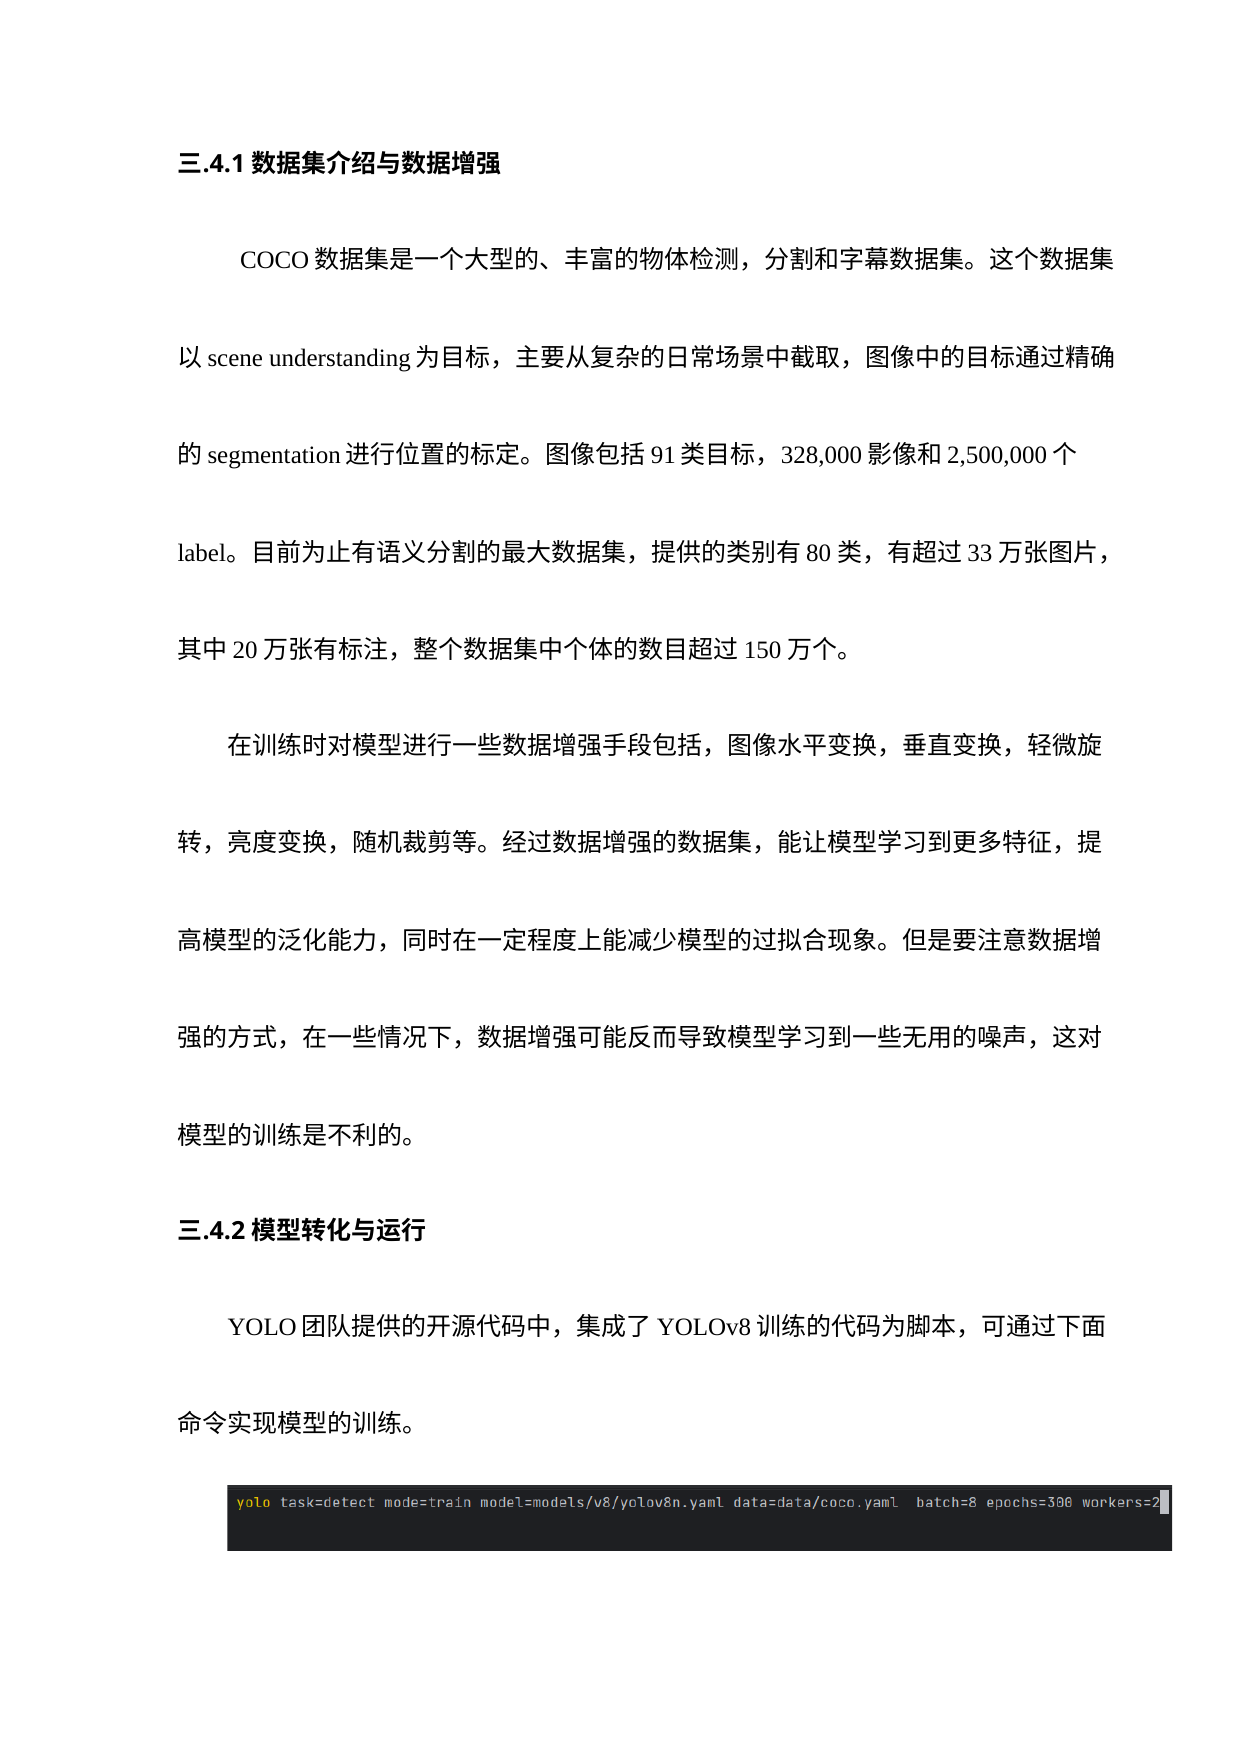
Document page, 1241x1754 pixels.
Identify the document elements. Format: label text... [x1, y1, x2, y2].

subtitle 模型转化与运行 [177, 1196, 1122, 1261]
text COCO数据集是一个大型的、丰富的物体检测，分割和字幕数据集。这个数据集以scene understanding为目标，主要从复杂的日常场景中截取，图像中的目标通过精确的segmentation进行位置的标定。图像包括91类目标，328,000影像和2,500,000个label。目前为止有语义分割的最大数据集，提供的类别有80 类，有超过33 万张图片，其中20 万张有标注，整个数据集中个体的数目超过150 万个。 [177, 225, 1122, 680]
text YOLO团队提供的开源代码中，集成了YOLOv8训练的代码为脚本，可通过下面命令实现模型的训练。 [177, 1292, 1122, 1454]
picture [227, 1485, 1173, 1551]
subtitle 数据集介绍与数据增强 [177, 129, 1122, 194]
text 在训练时对模型进行一些数据增强手段包括，图像水平变换，垂直变换，轻微旋转，亮度变换，随机裁剪等。经过数据增强的数据集，能让模型学习到更多特征，提高模型的泛化能力，同时在一定程度上能减少模型的过拟合现象。但是要注意数据增强的方式，在一些情况下，数据增强可能反而导致模型学习到一些无用的噪声，这对模型的训练是不利的。 [177, 711, 1122, 1166]
